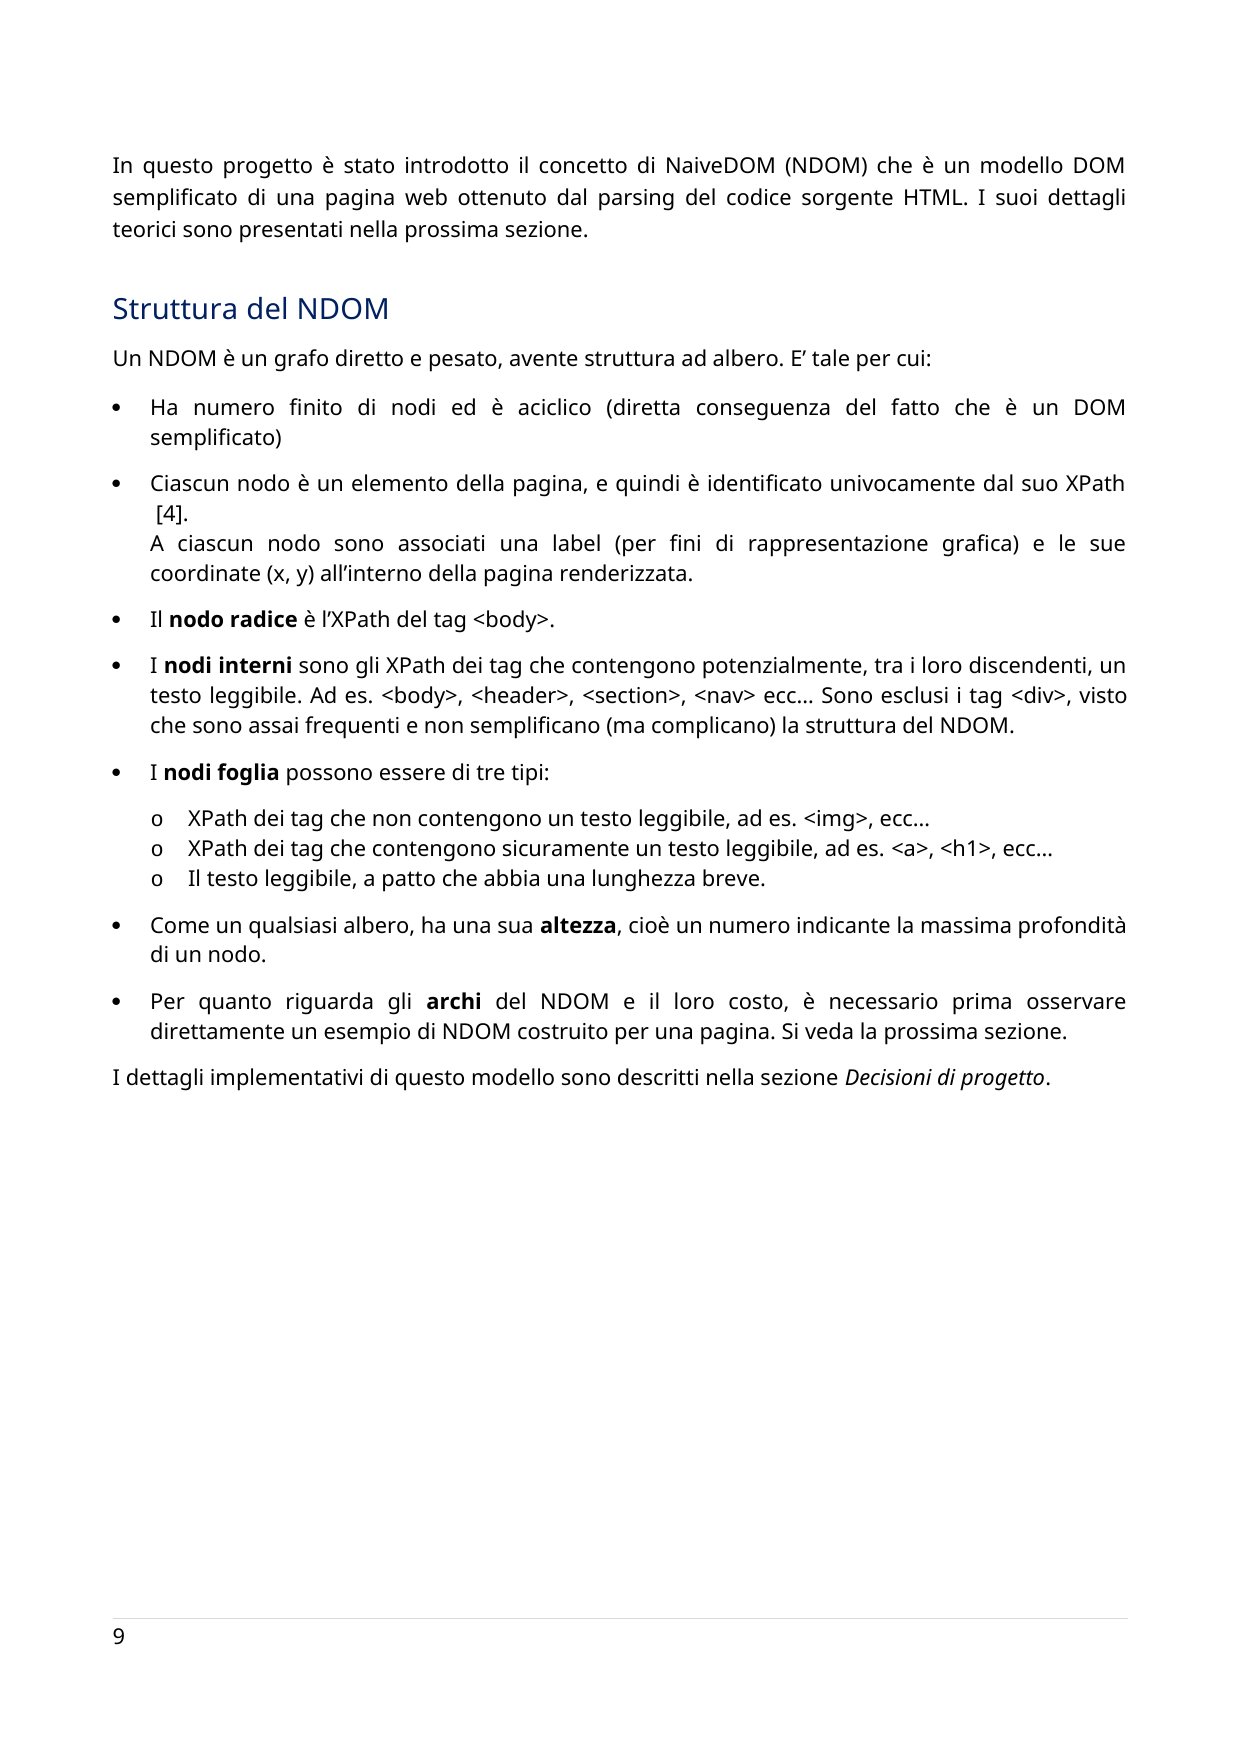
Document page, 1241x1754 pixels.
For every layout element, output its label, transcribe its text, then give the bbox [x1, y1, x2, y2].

list I nodi foglia possono essere di tre tipi: [112, 757, 1128, 786]
text I dettagli implementativi di questo modello sono descritti nella sezione Decisioni di progetto. [112, 1062, 1128, 1092]
list Come un qualsiasi albero, ha una sua altezza, cioè un numero indicante la massima profondità di un nodo. [112, 910, 1128, 969]
list I nodi interni sono gli XPath dei tag che contengono potenzialmente, tra i loro discendenti, un testo leggibile. Ad es. <body>, <header>, <section>, <nav> ecc… Sono esclusi i tag <div>, visto che sono assai frequenti e non semplificano (ma complicano) la struttura del NDOM. [112, 651, 1128, 740]
subtitle Struttura del NDOM [112, 288, 1128, 328]
list Ciascun nodo è un elemento della pagina, e quindi è identificato univocamente dal suo XPath . [112, 468, 1128, 528]
text Un NDOM è un grafo diretto e pesato, avente struttura ad albero. E’ tale per cui: [112, 343, 1128, 373]
list XPath dei tag che non contengono un testo leggibile, ad es. <img>, ecc… [150, 803, 1128, 833]
list XPath dei tag che contengono sicuramente un testo leggibile, ad es. <a>, <h1>, ecc… [150, 833, 1128, 863]
list Il nodo radice è l’XPath del tag <body>. [112, 604, 1128, 634]
list Ha numero finito di nodi ed è aciclico (diretta conseguenza del fatto che è un DOM semplificato) [112, 392, 1128, 452]
list Per quanto riguarda gli archi del NDOM e il loro costo, è necessario prima osservare direttamente un esempio di NDOM costruito per una pagina. Si veda la prossima sezione. [112, 986, 1128, 1046]
text In questo progetto è stato introdotto il concetto di NaiveDOM (NDOM) che è un modello DOM semplificato di una pagina web ottenuto dal parsing del codice sorgente HTML. I suoi dettagli teorici sono presentati nella prossima sezione. [112, 150, 1128, 244]
list A ciascun nodo sono associati una label (per fini di rappresentazione grafica) e le sue coordinate (x, y) all’interno della pagina renderizzata. [150, 528, 1128, 587]
list Il testo leggibile, a patto che abbia una lunghezza breve. [150, 863, 1128, 893]
